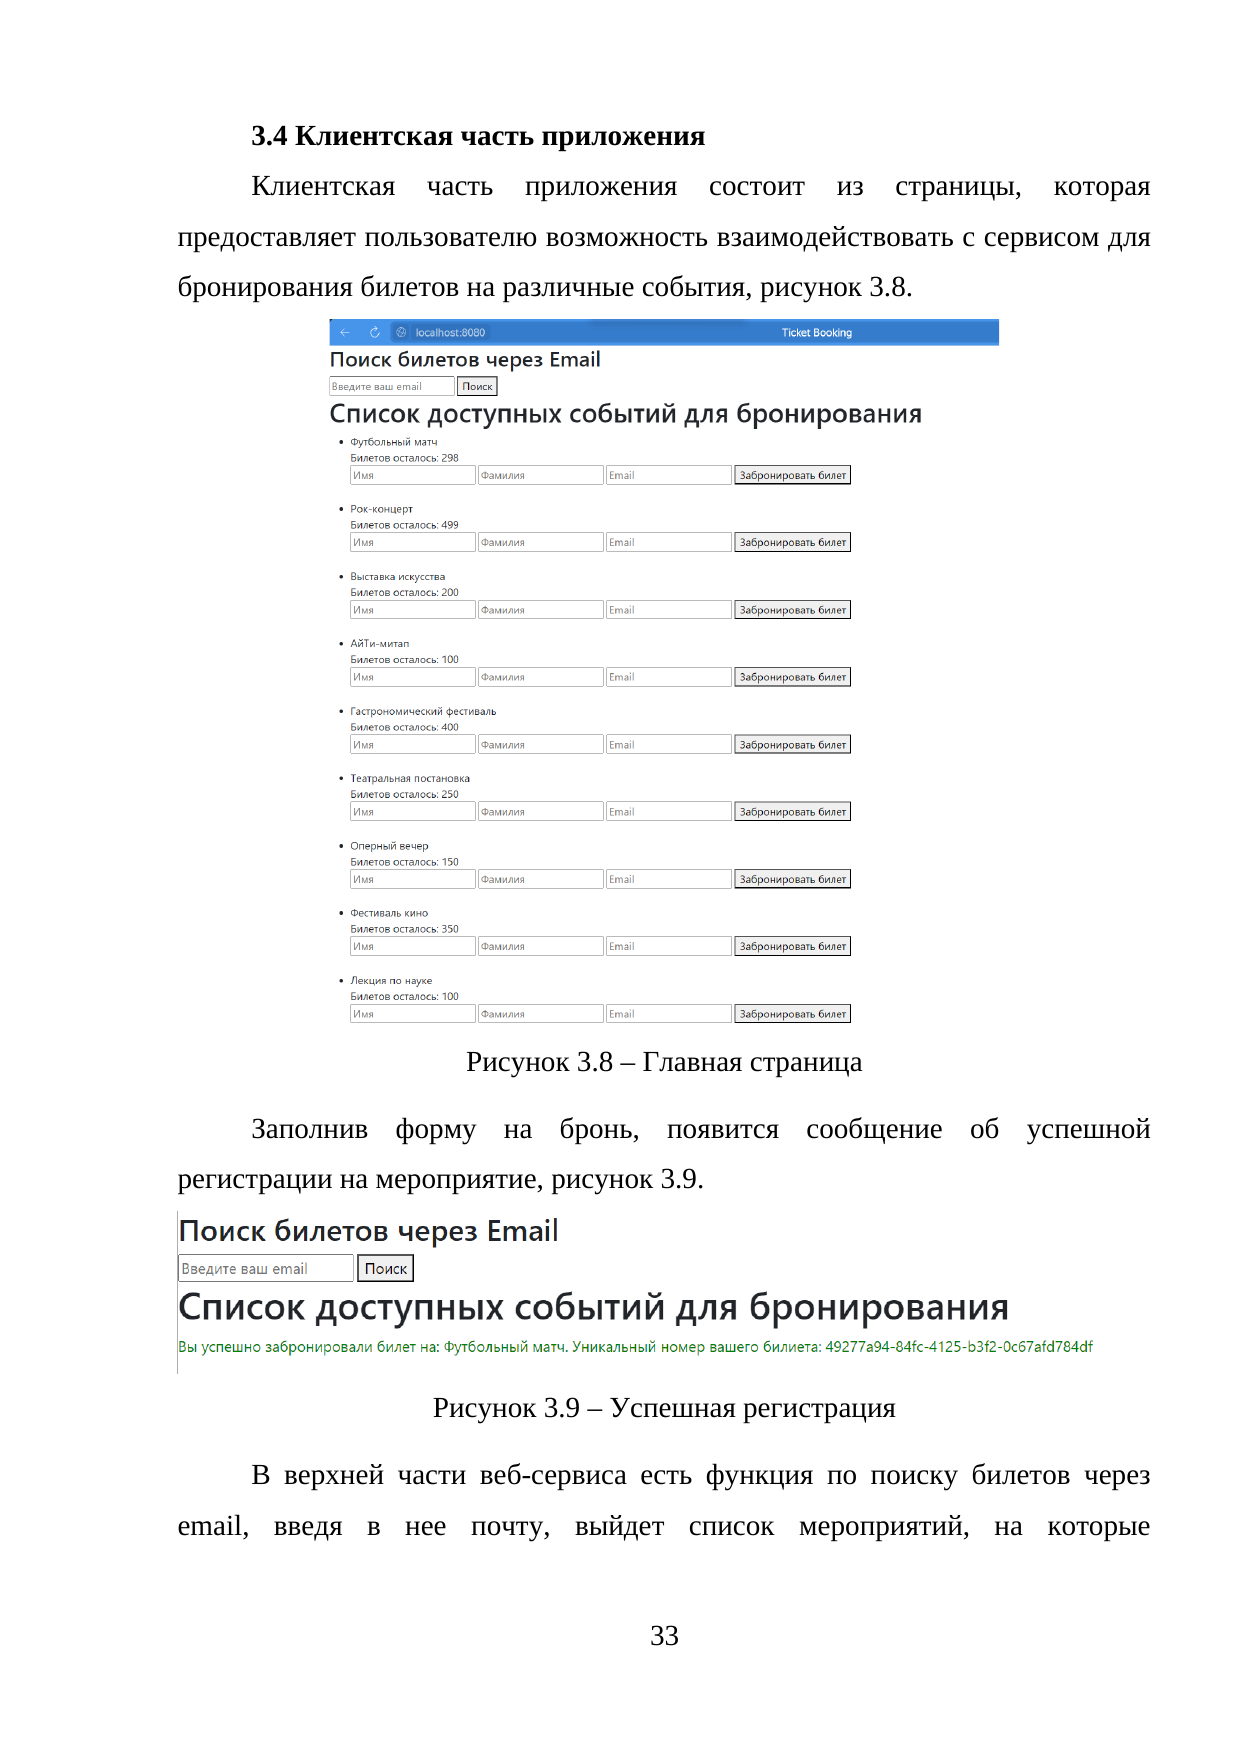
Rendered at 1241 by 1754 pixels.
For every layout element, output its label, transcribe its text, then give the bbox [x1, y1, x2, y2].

picture [329, 319, 1000, 1028]
text Рисунок 3.8 – Главная страница [177, 1044, 1152, 1078]
text Клиентская часть приложения состоит из страницы, которая предоставляет пользователю возможность взаимодействовать с сервисом для бронирования билетов на различные события, рисунок 3.8. [177, 168, 1152, 303]
text Рисунок 3.9 – Успешная регистрация [177, 1390, 1152, 1424]
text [177, 1457, 1152, 1541]
picture [177, 1211, 1152, 1374]
text Заполнив форму на бронь, появится сообщение об успешной регистрации на мероприятие, рисунок 3.9. [177, 1111, 1152, 1195]
text 3.4 Клиентская часть приложения [177, 118, 1152, 152]
